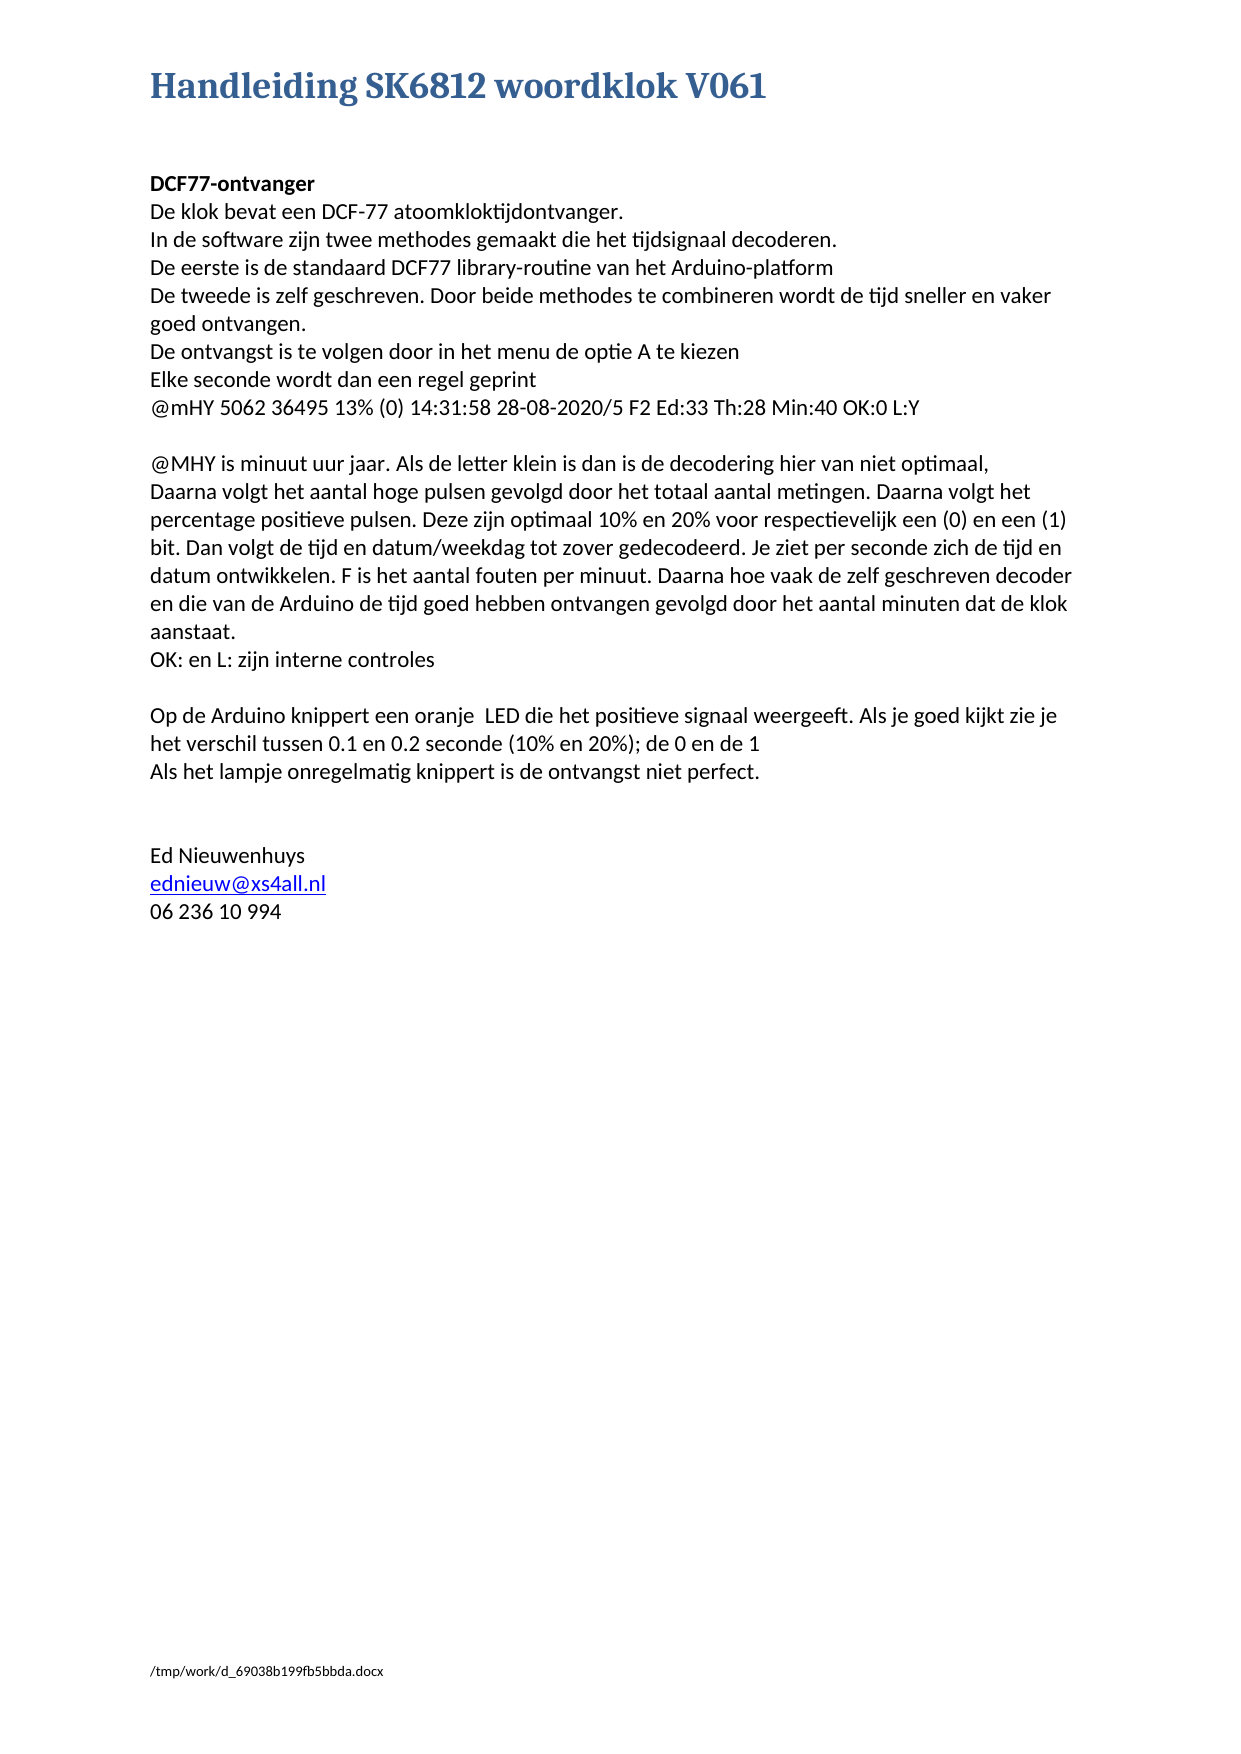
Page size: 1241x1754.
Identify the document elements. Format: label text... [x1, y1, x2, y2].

text OK: en L: zijn interne controles [150, 645, 1090, 673]
text De klok bevat een DCF-77 atoomkloktijdontvanger. In de software zijn twee methodes gemaakt die het tijdsignaal decoderen. [150, 197, 1090, 253]
text De tweede is zelf geschreven. Door beide methodes te combineren wordt de tijd sneller en vaker goed ontvangen. [150, 281, 1090, 337]
text Elke seconde wordt dan een regel geprint [150, 365, 1090, 393]
text DCF77-ontvanger [150, 169, 1090, 197]
text De eerste is de standaard DCF77 library-routine van het Arduino-platform [150, 253, 1090, 281]
text 06 236 10 994 [150, 897, 1090, 926]
text @MHY is minuut uur jaar. Als de letter klein is dan is de decodering hier van niet optimaal, Daarna volgt het aantal hoge pulsen gevolgd door het totaal aantal metingen. Daarna volgt het percentage positieve pulsen. Deze zijn optimaal 10% en 20% voor respectievelijk een (0) en een (1) bit. Dan volgt de tijd en datum/weekdag tot zover gedecodeerd. Je ziet per seconde zich de tijd en datum ontwikkelen. F is het aantal fouten per minuut. Daarna hoe vaak de zelf geschreven decoder en die van de Arduino de tijd goed hebben ontvangen gevolgd door het aantal minuten dat de klok aanstaat. [150, 449, 1090, 645]
text Op de Arduino knippert een oranje LED die het positieve signaal weergeeft. Als je goed kijkt zie je het verschil tussen 0.1 en 0.2 seconde (10% en 20%); de 0 en de 1 [150, 701, 1090, 757]
text Ed Nieuwenhuys [150, 841, 1090, 869]
text ednieuw@xs4all.nl [150, 869, 1090, 897]
text De ontvangst is te volgen door in het menu de optie A te kiezen [150, 337, 1090, 365]
text Als het lampje onregelmatig knippert is de ontvangst niet perfect. [150, 757, 1090, 785]
text @mHY 5062 36495 13% (0) 14:31:58 28-08-2020/5 F2 Ed:33 Th:28 Min:40 OK:0 L:Y [150, 393, 1090, 421]
